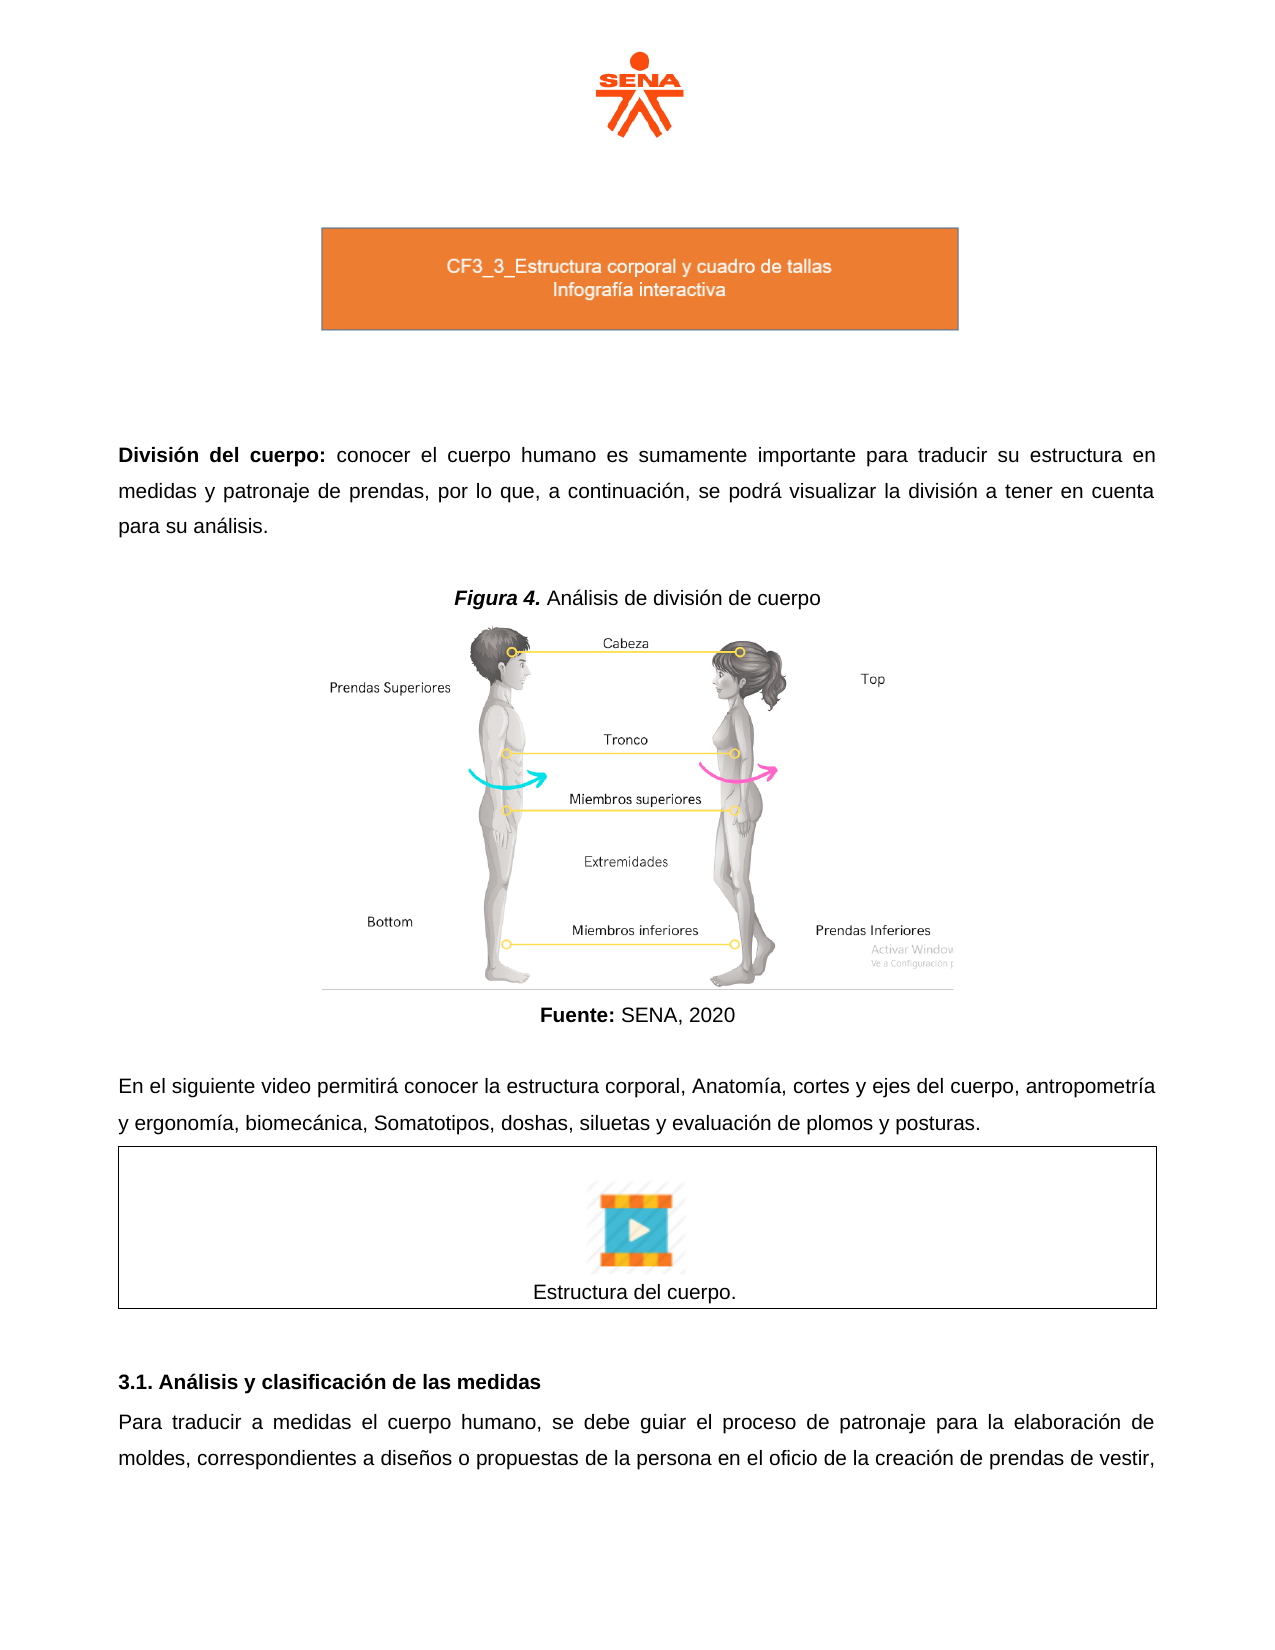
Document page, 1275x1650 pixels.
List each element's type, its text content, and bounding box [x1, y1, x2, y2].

text Figura 4. Análisis de división de cuerpo [118, 586, 1157, 610]
table_header Estructura del cuerpo. [119, 1147, 1156, 1308]
text En el siguiente video permitirá conocer la estructura corporal, Anatomía, cortes y ejes del cuerpo, antropometría y ergonomía, biomecánica, Somatotipos, doshas, siluetas y evaluación de plomos y posturas. [118, 1074, 1157, 1134]
picture [583, 1177, 692, 1276]
text División del cuerpo: conocer el cuerpo humano es sumamente importante para traducir su estructura en medidas y patronaje de prendas, por lo que, a continuación, se podrá visualizar la división a tener en cuenta para su análisis. [118, 442, 1157, 538]
picture [321, 622, 954, 990]
text Fuente: SENA, 2020 [118, 1002, 1157, 1026]
subtitle 3.1. Análisis y clasificación de las medidas [118, 1370, 1157, 1394]
picture [585, 48, 690, 142]
picture [272, 177, 1003, 389]
